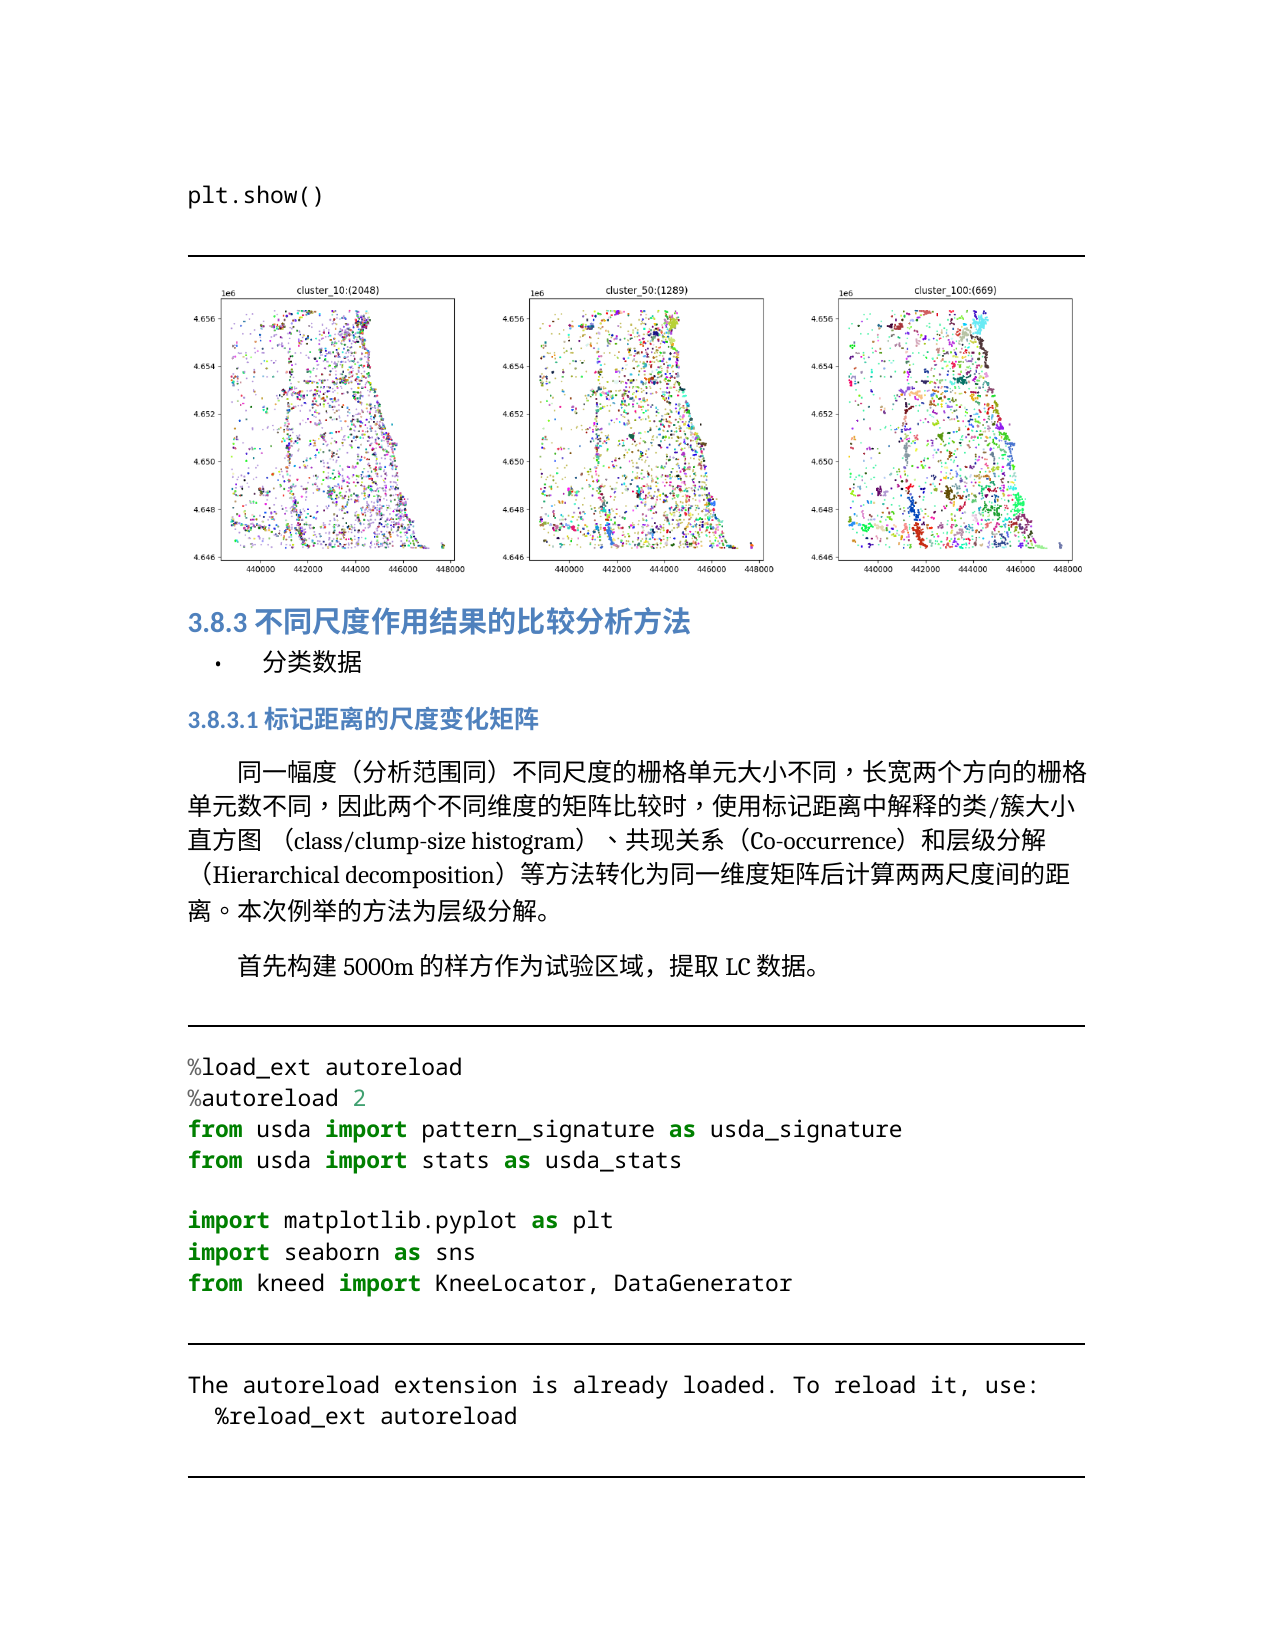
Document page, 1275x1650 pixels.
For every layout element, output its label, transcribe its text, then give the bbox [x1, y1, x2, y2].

text 首先构建 5000m 的样方作为试验区域，提取 LC 数据。 [187, 946, 1087, 982]
subtitle 3.8.3.1 标记距离的尺度变化矩阵 [187, 700, 1087, 736]
subtitle 3.8.3 不同尺度作用结果的比较分析方法 [187, 599, 1087, 641]
picture [187, 280, 1088, 579]
text %load_ext autoreload %autoreload 2 from usda import pattern_signature as usda_signature from usda import stats as usda_stats import matplotlib.pyplot as plt import seaborn as sns from kneed import KneeLocator, DataGenerator [187, 1051, 1087, 1298]
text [187, 150, 1087, 210]
text The autoreload extension is already loaded. To reload it, use: %reload_ext autoreload [187, 1369, 1087, 1431]
list 分类数据 [212, 645, 1087, 679]
text 同一幅度（分析范围同）不同尺度的栅格单元大小不同，长宽两个方向的栅格单元数不同，因此两个不同维度的矩阵比较时，使用标记距离中解释的类/簇大小直方图 （class/clump-size histogram）、共现关系（Co-occurrence）和层级分解（Hierarchical decomposition）等方法转化为同一维度矩阵后计算两两尺度间的距离。本次例举的方法为层级分解。 [187, 755, 1087, 927]
